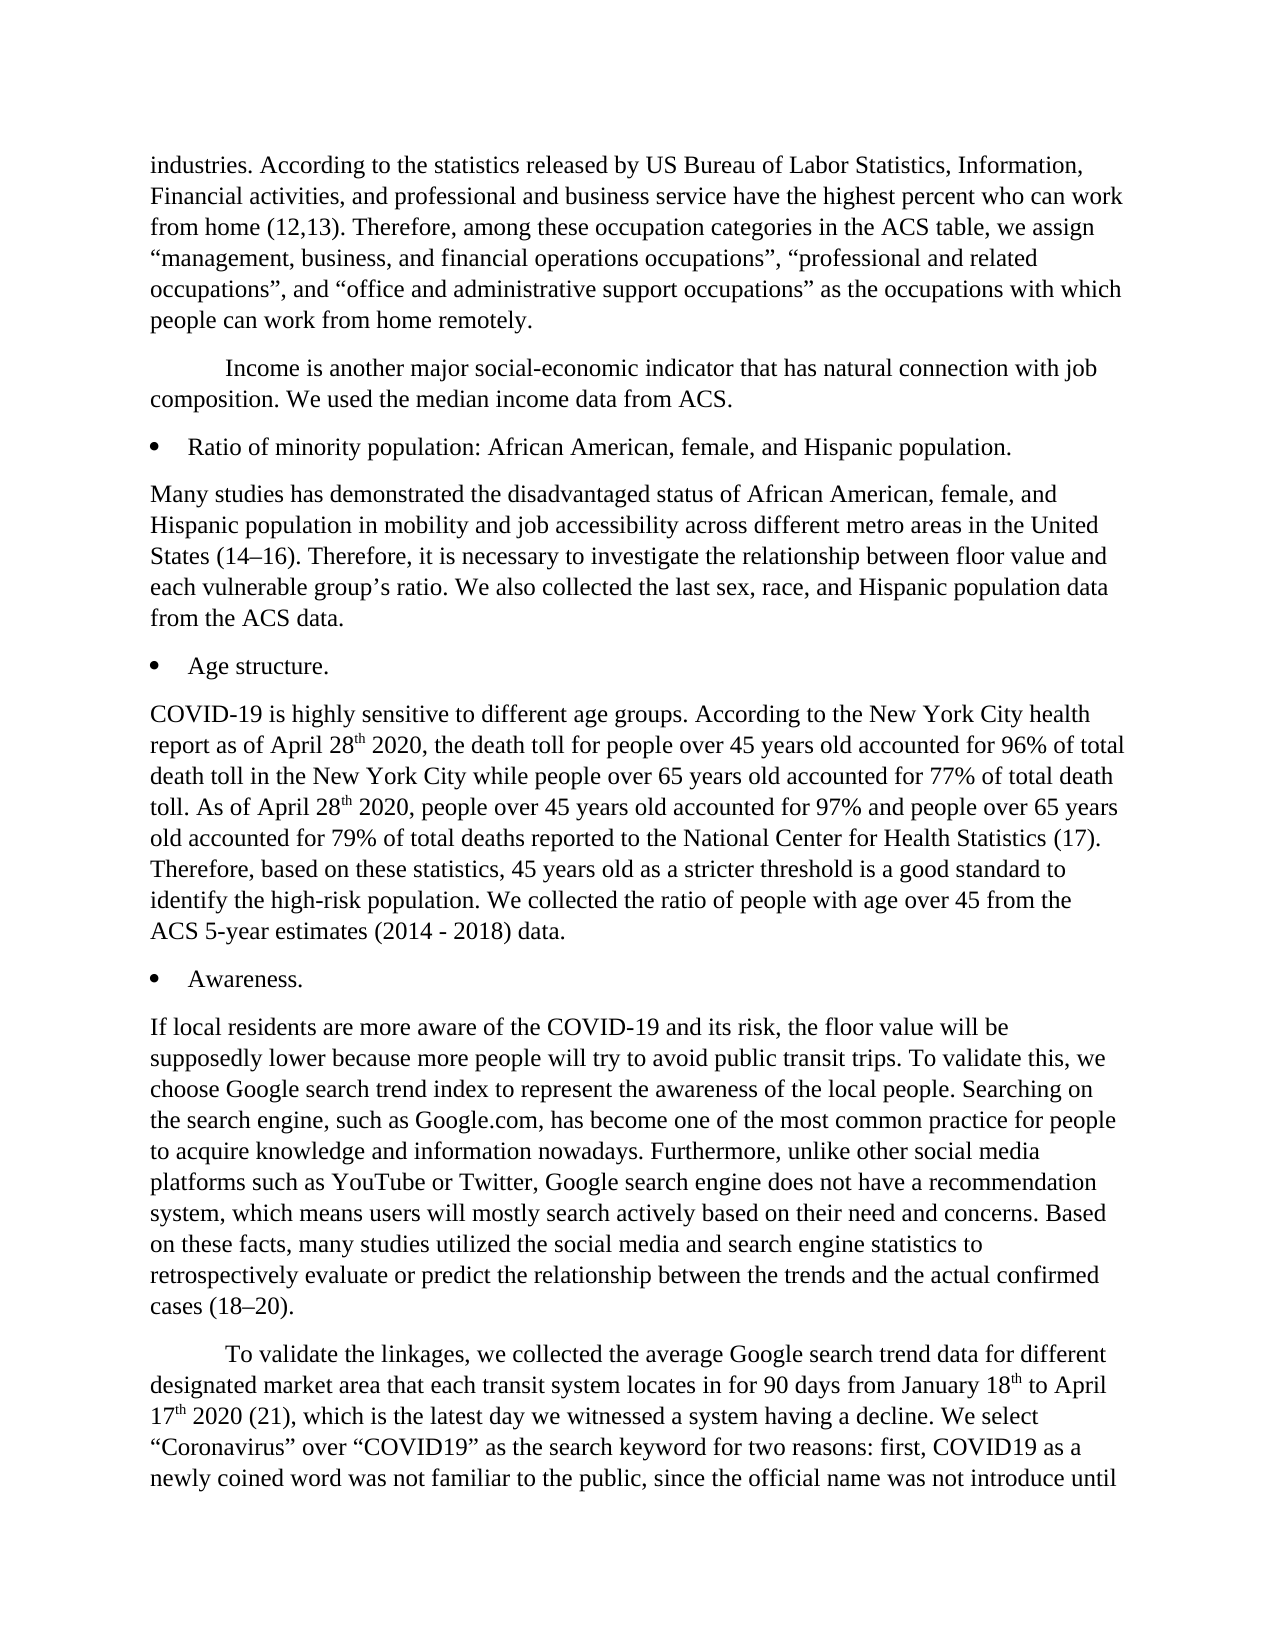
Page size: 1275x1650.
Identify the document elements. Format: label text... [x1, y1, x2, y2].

list Ratio of minority population: African American, female, and Hispanic population. [150, 432, 1125, 460]
text COVID-19 is highly sensitive to different age groups. According to the New York City health report as of April 28th 2020, the death toll for people over 45 years old accounted for 96% of total death toll in the New York City while people over 65 years old accounted for 77% of total death toll. As of April 28th 2020, people over 45 years old accounted for 97% and people over 65 years old accounted for 79% of total deaths reported to the National Center for Health Statistics (17). Therefore, based on these statistics, 45 years old as a stricter threshold is a good standard to identify the high-risk population. We collected the ratio of people with age over 45 from the ACS 5-year estimates (2014 - 2018) data. [150, 699, 1125, 945]
text Income is another major social-economic indicator that has natural connection with job composition. We used the median income data from ACS. [150, 353, 1125, 413]
text Many studies has demonstrated the disadvantaged status of African American, female, and Hispanic population in mobility and job accessibility across different metro areas in the United States (14–16). Therefore, it is necessary to investigate the relationship between floor value and each vulnerable group’s ratio. We also collected the last sex, race, and Hispanic population data from the ACS data. [150, 479, 1125, 632]
text If local residents are more aware of the COVID-19 and its risk, the floor value will be supposedly lower because more people will try to avoid public transit trips. To validate this, we choose Google search trend index to represent the awareness of the local people. Searching on the search engine, such as Google.com, has become one of the most common practice for people to acquire knowledge and information nowadays. Furthermore, unlike other social media platforms such as YouTube or Twitter, Google search engine does not have a recommendation system, which means users will mostly search actively based on their need and concerns. Based on these facts, many studies utilized the social media and search engine statistics to retrospectively evaluate or predict the relationship between the trends and the actual confirmed cases (18–20). [150, 1012, 1125, 1320]
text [150, 1339, 1125, 1492]
list Age structure. [150, 651, 1125, 680]
list Awareness. [150, 964, 1125, 993]
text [150, 150, 1125, 334]
